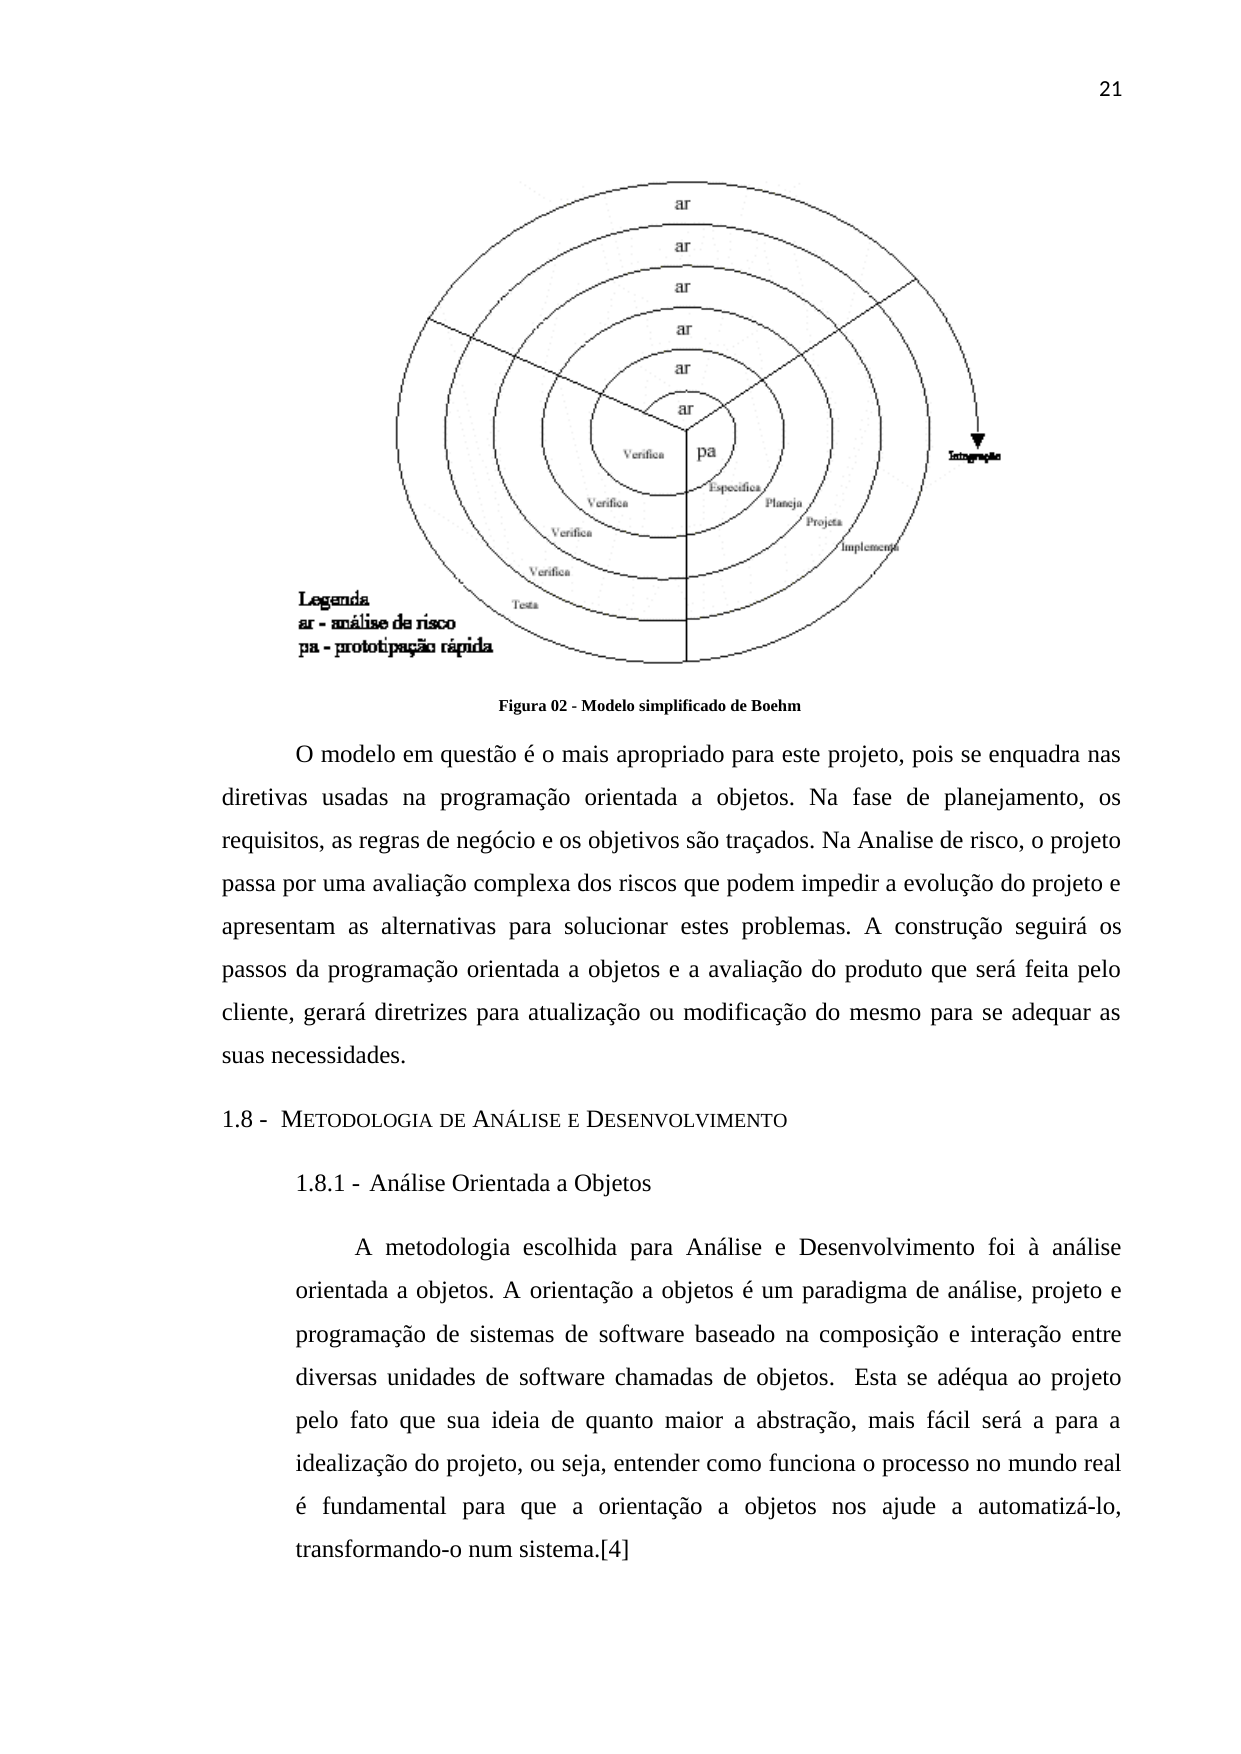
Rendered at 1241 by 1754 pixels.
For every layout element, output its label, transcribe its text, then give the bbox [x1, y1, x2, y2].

text Análise Orientada a Objetos [295, 1168, 1122, 1197]
text Figura 02 - Modelo simplificado de Boehm [177, 696, 1122, 715]
text Metodologia de Análise e Desenvolvimento [222, 1104, 1122, 1133]
picture [296, 177, 1003, 667]
text A metodologia escolhida para Análise e Desenvolvimento foi à análise orientada a objetos. A orientação a objetos é um paradigma de análise, projeto e programação de sistemas de software baseado na composição e interação entre diversas unidades de software chamadas de objetos. Esta se adéqua ao projeto pelo fato que sua ideia de quanto maior a abstração, mais fácil será a para a idealização do projeto, ou seja, entender como funciona o processo no mundo real é fundamental para que a orientação a objetos nos ajude a automatizá-lo, transformando-o num sistema.[4] [295, 1232, 1122, 1563]
text O modelo em questão é o mais apropriado para este projeto, pois se enquadra nas diretivas usadas na programação orientada a objetos. Na fase de planejamento, os requisitos, as regras de negócio e os objetivos são traçados. Na Analise de risco, o projeto passa por uma avaliação complexa dos riscos que podem impedir a evolução do projeto e apresentam as alternativas para solucionar estes problemas. A construção seguirá os passos da programação orientada a objetos e a avaliação do produto que será feita pelo cliente, gerará diretrizes para atualização ou modificação do mesmo para se adequar as suas necessidades. [222, 739, 1122, 1069]
